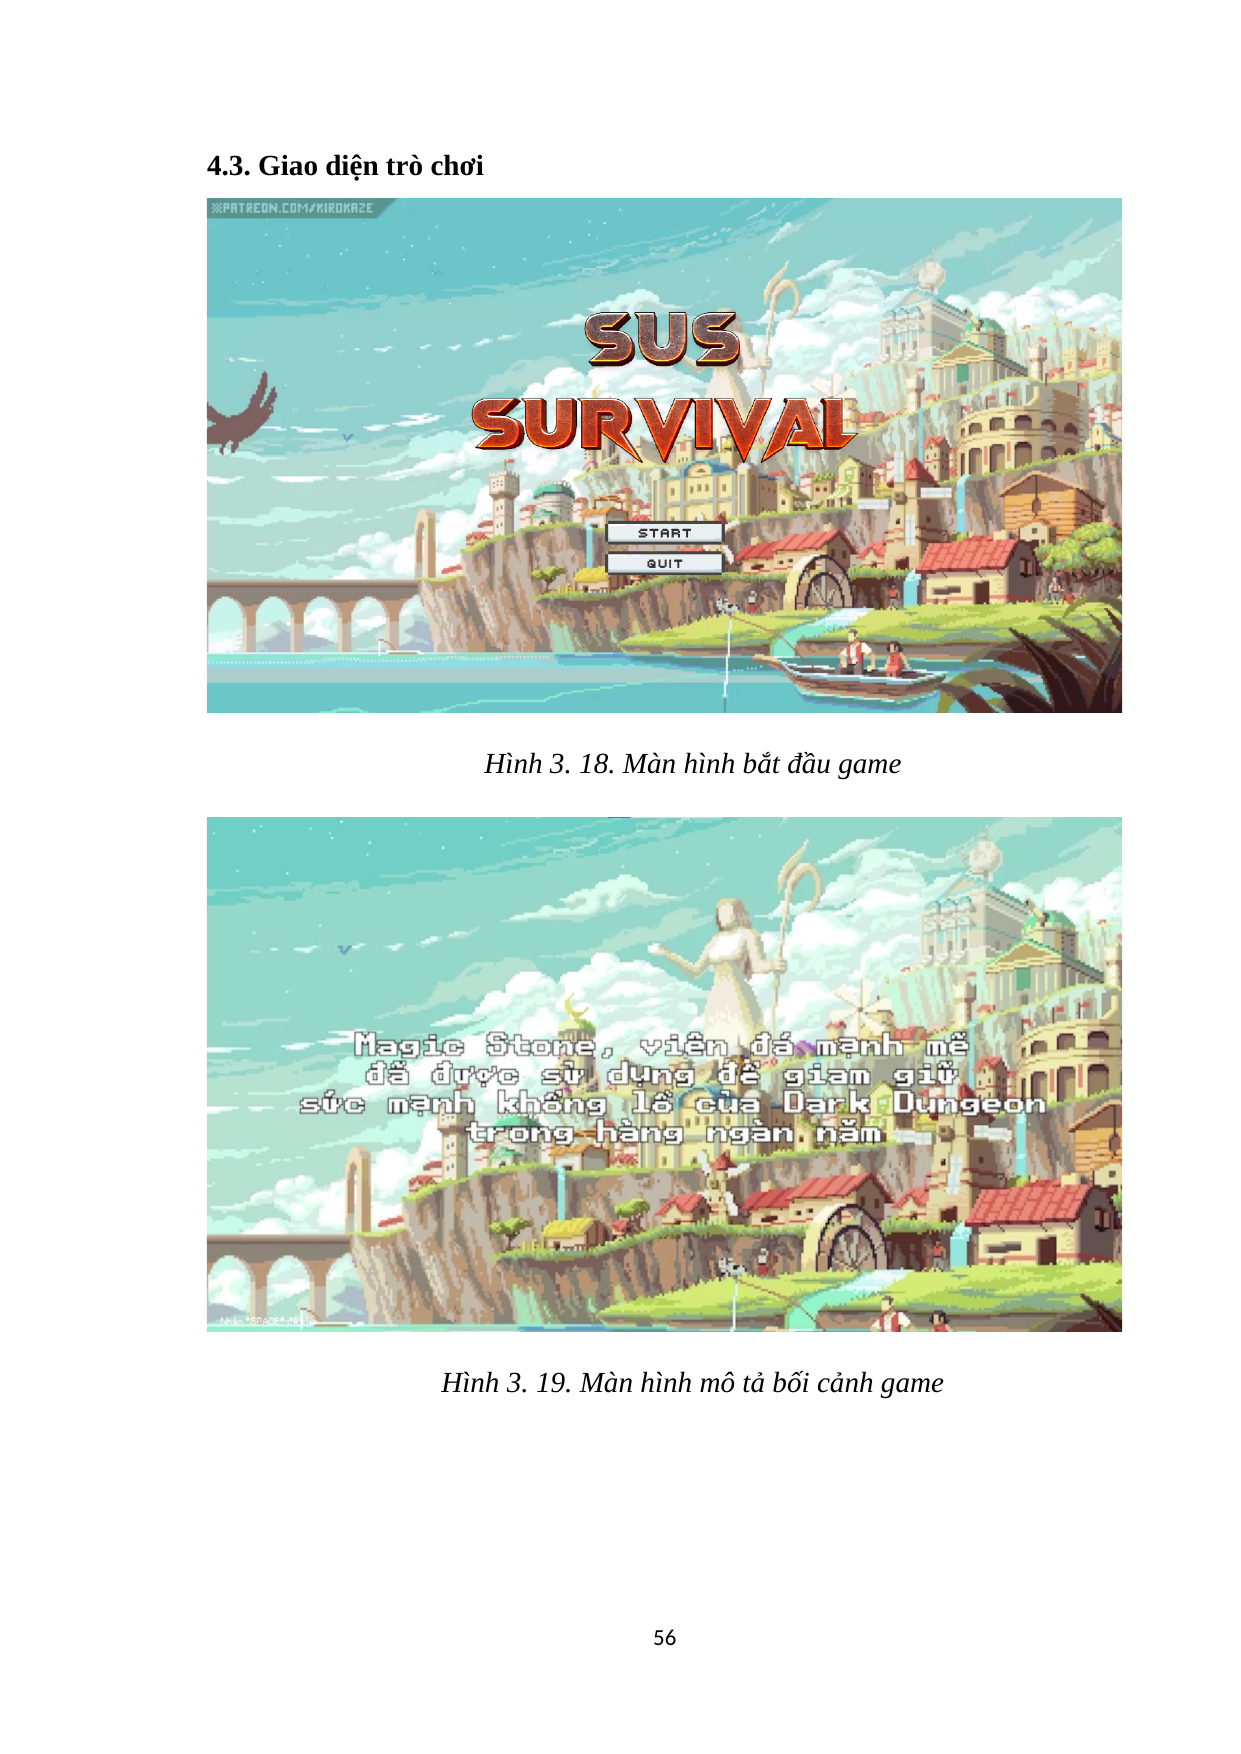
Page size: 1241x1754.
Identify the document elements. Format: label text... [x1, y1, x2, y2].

picture [206, 817, 1123, 1332]
text Hình 3. 19. Màn hình mô tả bối cảnh game [207, 1365, 1122, 1398]
text Hình 3. 18. Màn hình bắt đầu game [207, 746, 1122, 780]
picture [206, 198, 1123, 713]
subtitle 4.3. Giao diện trò chơi [207, 148, 1122, 181]
